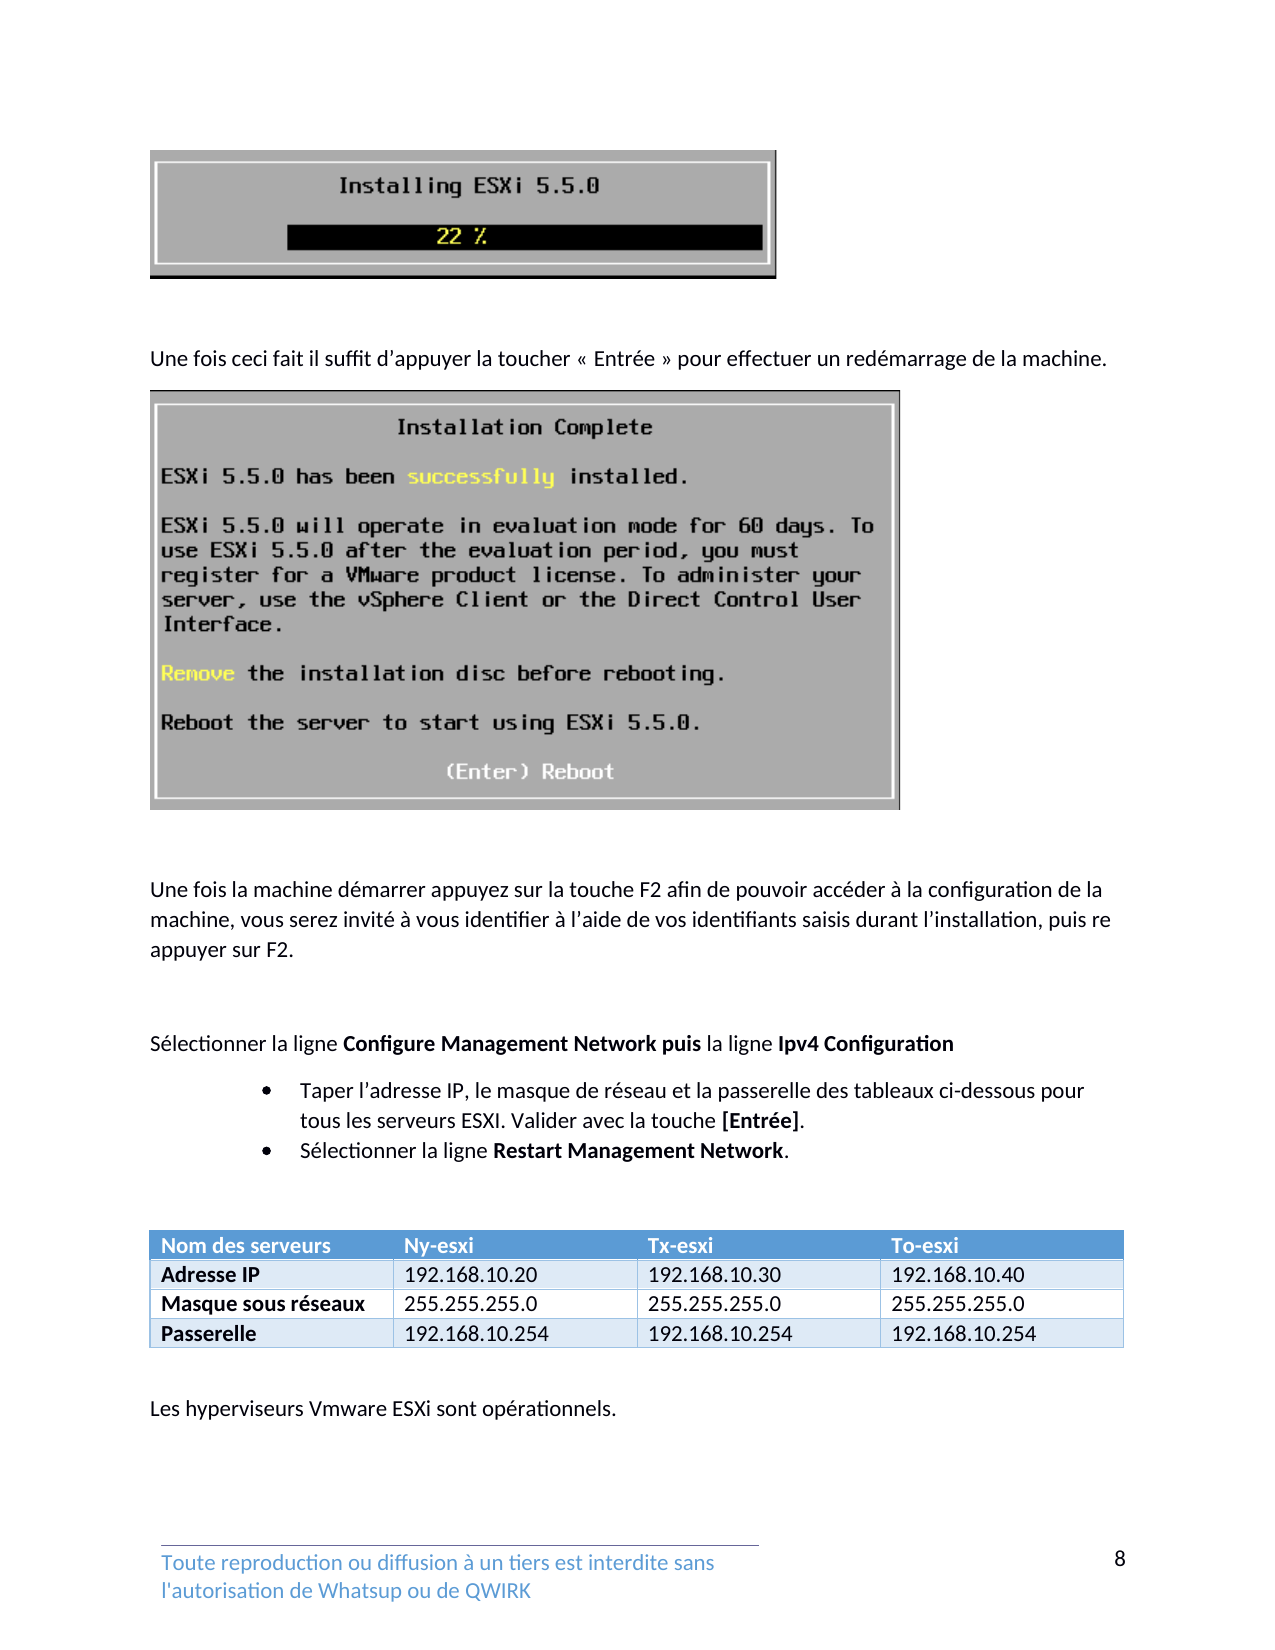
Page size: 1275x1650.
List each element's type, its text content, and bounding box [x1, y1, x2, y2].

table_cell 192.168.10.254 [881, 1319, 1123, 1347]
table_cell Masque sous réseaux [151, 1290, 393, 1318]
table_cell 255.255.255.0 [394, 1290, 637, 1318]
table_header Ny-esxi [394, 1231, 637, 1259]
table_cell Adresse IP [151, 1261, 393, 1288]
text Sélectionner la ligne Configure Management Network puis la ligne Ipv4 Configuration [150, 1029, 1125, 1057]
table_cell 192.168.10.40 [881, 1261, 1123, 1288]
text Une fois la machine démarrer appuyez sur la touche F2 afin de pouvoir accéder à la configuration de la machine, vous serez invité à vous identifier à l’aide de vos identifiants saisis durant l’installation, puis re appuyer sur F2. [150, 875, 1125, 964]
table_header To-esxi [881, 1231, 1123, 1259]
table_cell 192.168.10.30 [638, 1261, 880, 1288]
table_cell 192.168.10.20 [394, 1261, 637, 1288]
list Sélectionner la ligne Restart Management Network. [262, 1137, 1125, 1165]
table_cell 192.168.10.254 [638, 1319, 880, 1347]
table_cell Passerelle [151, 1319, 393, 1347]
text Les hyperviseurs Vmware ESXi sont opérationnels. [150, 1394, 1125, 1423]
text Une fois ceci fait il suffit d’appuyer la toucher « Entrée » pour effectuer un redémarrage de la machine. [150, 344, 1125, 372]
picture [150, 390, 901, 810]
picture [150, 150, 777, 279]
table_cell 255.255.255.0 [881, 1290, 1123, 1318]
table_cell 255.255.255.0 [638, 1290, 880, 1318]
table_header Nom des serveurs [151, 1231, 393, 1259]
table_header Tx-esxi [638, 1231, 880, 1259]
list Taper l’adresse IP, le masque de réseau et la passerelle des tableaux ci-dessous pour tous les serveurs ESXI. Valider avec la touche [Entrée]. [262, 1076, 1125, 1134]
table_cell 192.168.10.254 [394, 1319, 637, 1347]
